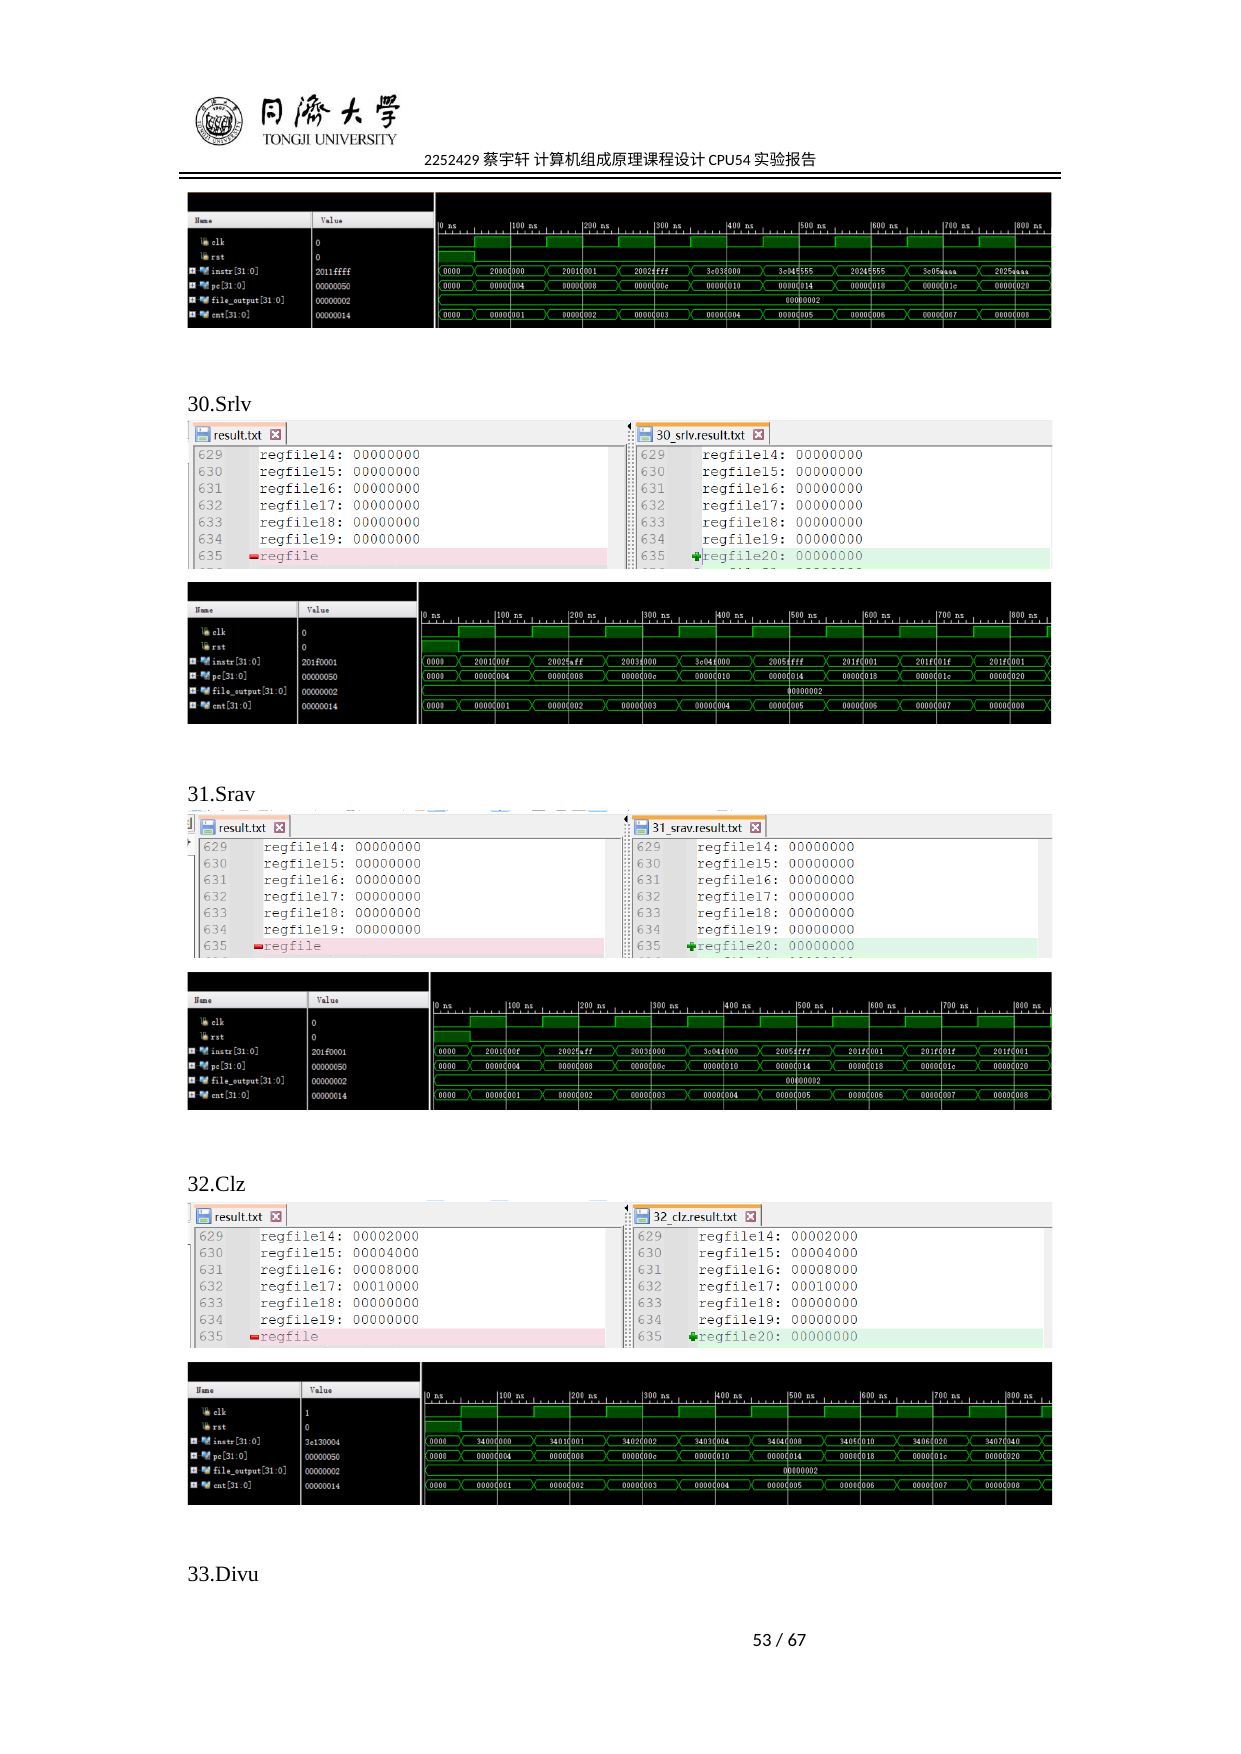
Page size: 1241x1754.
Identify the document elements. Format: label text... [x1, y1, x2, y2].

list 33.Divu [187, 1557, 1053, 1590]
picture [187, 1362, 1053, 1505]
list 32.Clz [187, 1167, 1053, 1200]
list 30.Srlv [187, 387, 1053, 420]
picture [187, 1200, 1053, 1348]
picture [187, 582, 1052, 724]
picture [187, 420, 1053, 569]
picture [187, 192, 1052, 328]
picture [187, 90, 409, 148]
picture [187, 972, 1052, 1110]
list 31.Srav [187, 777, 1053, 810]
picture [187, 810, 1053, 958]
